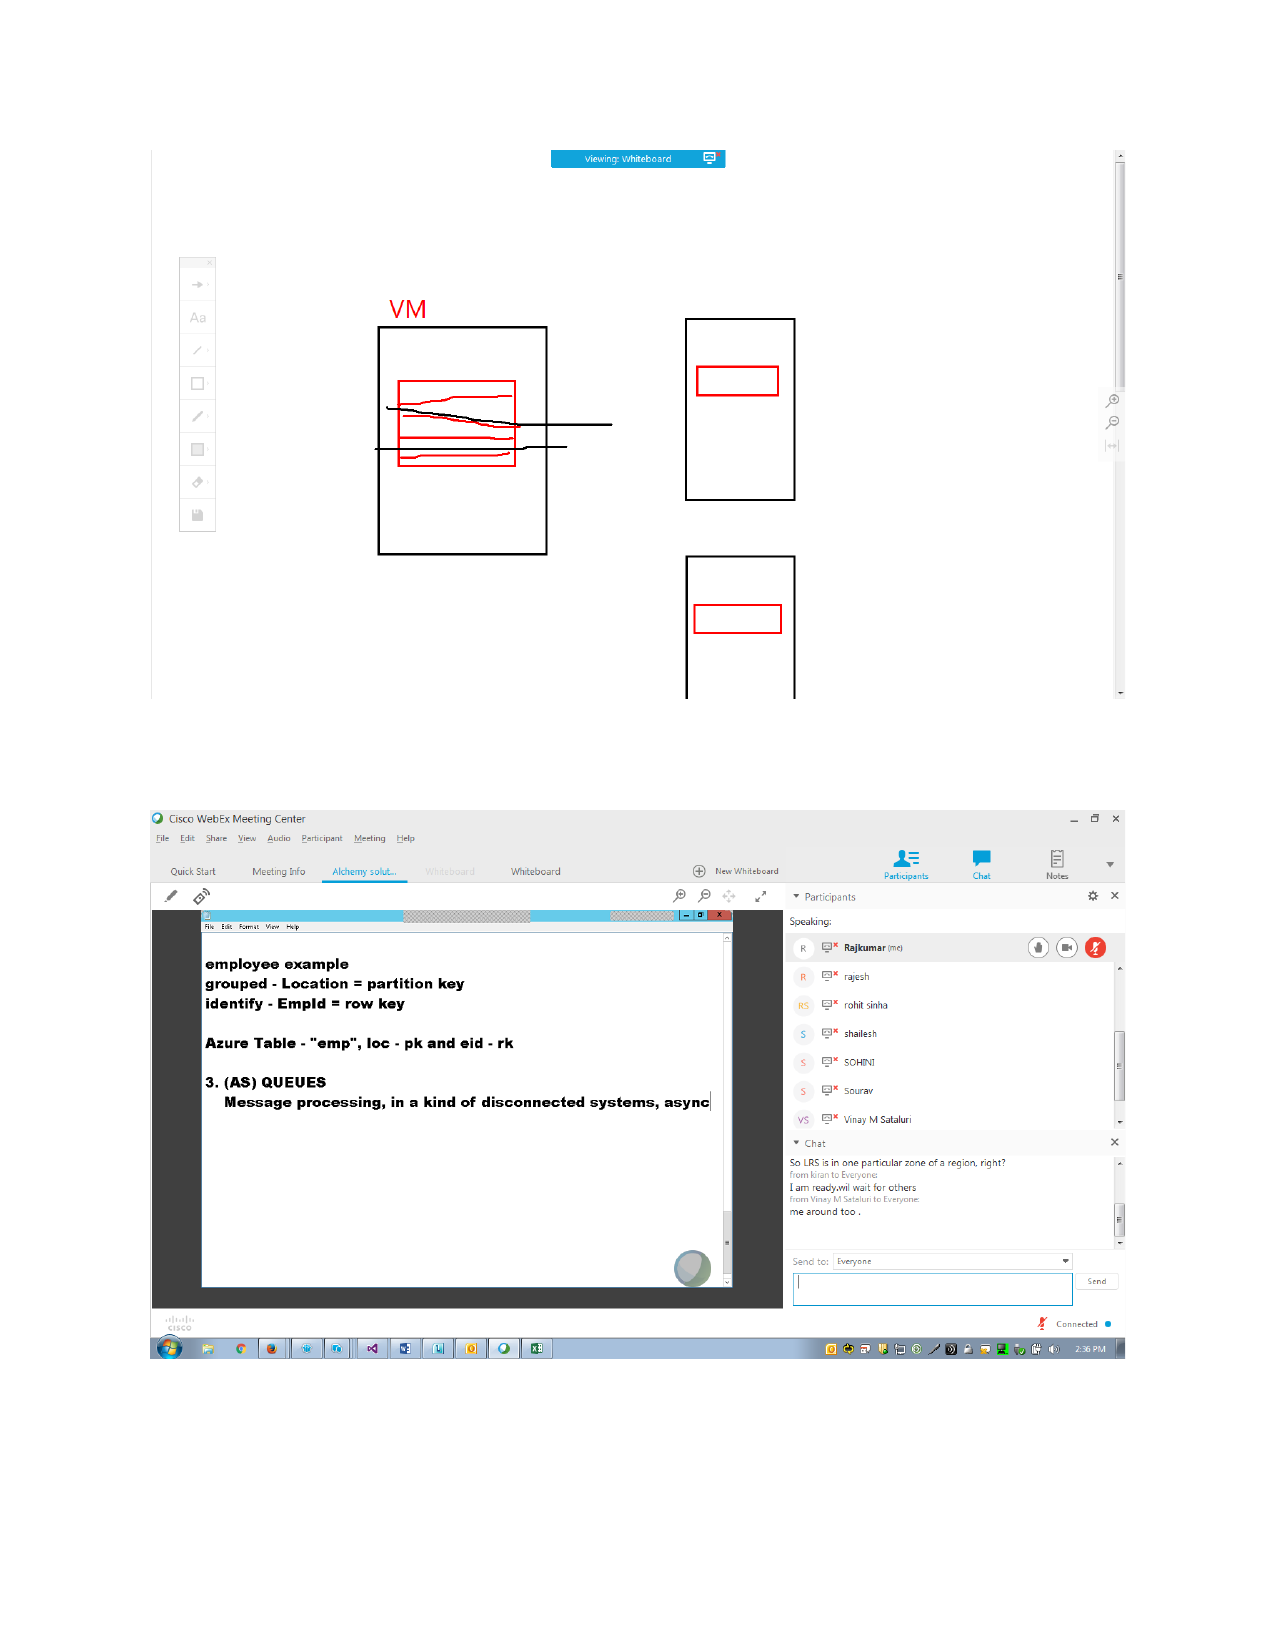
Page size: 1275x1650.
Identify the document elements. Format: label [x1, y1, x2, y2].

picture [150, 810, 1125, 1359]
picture [150, 150, 1125, 699]
